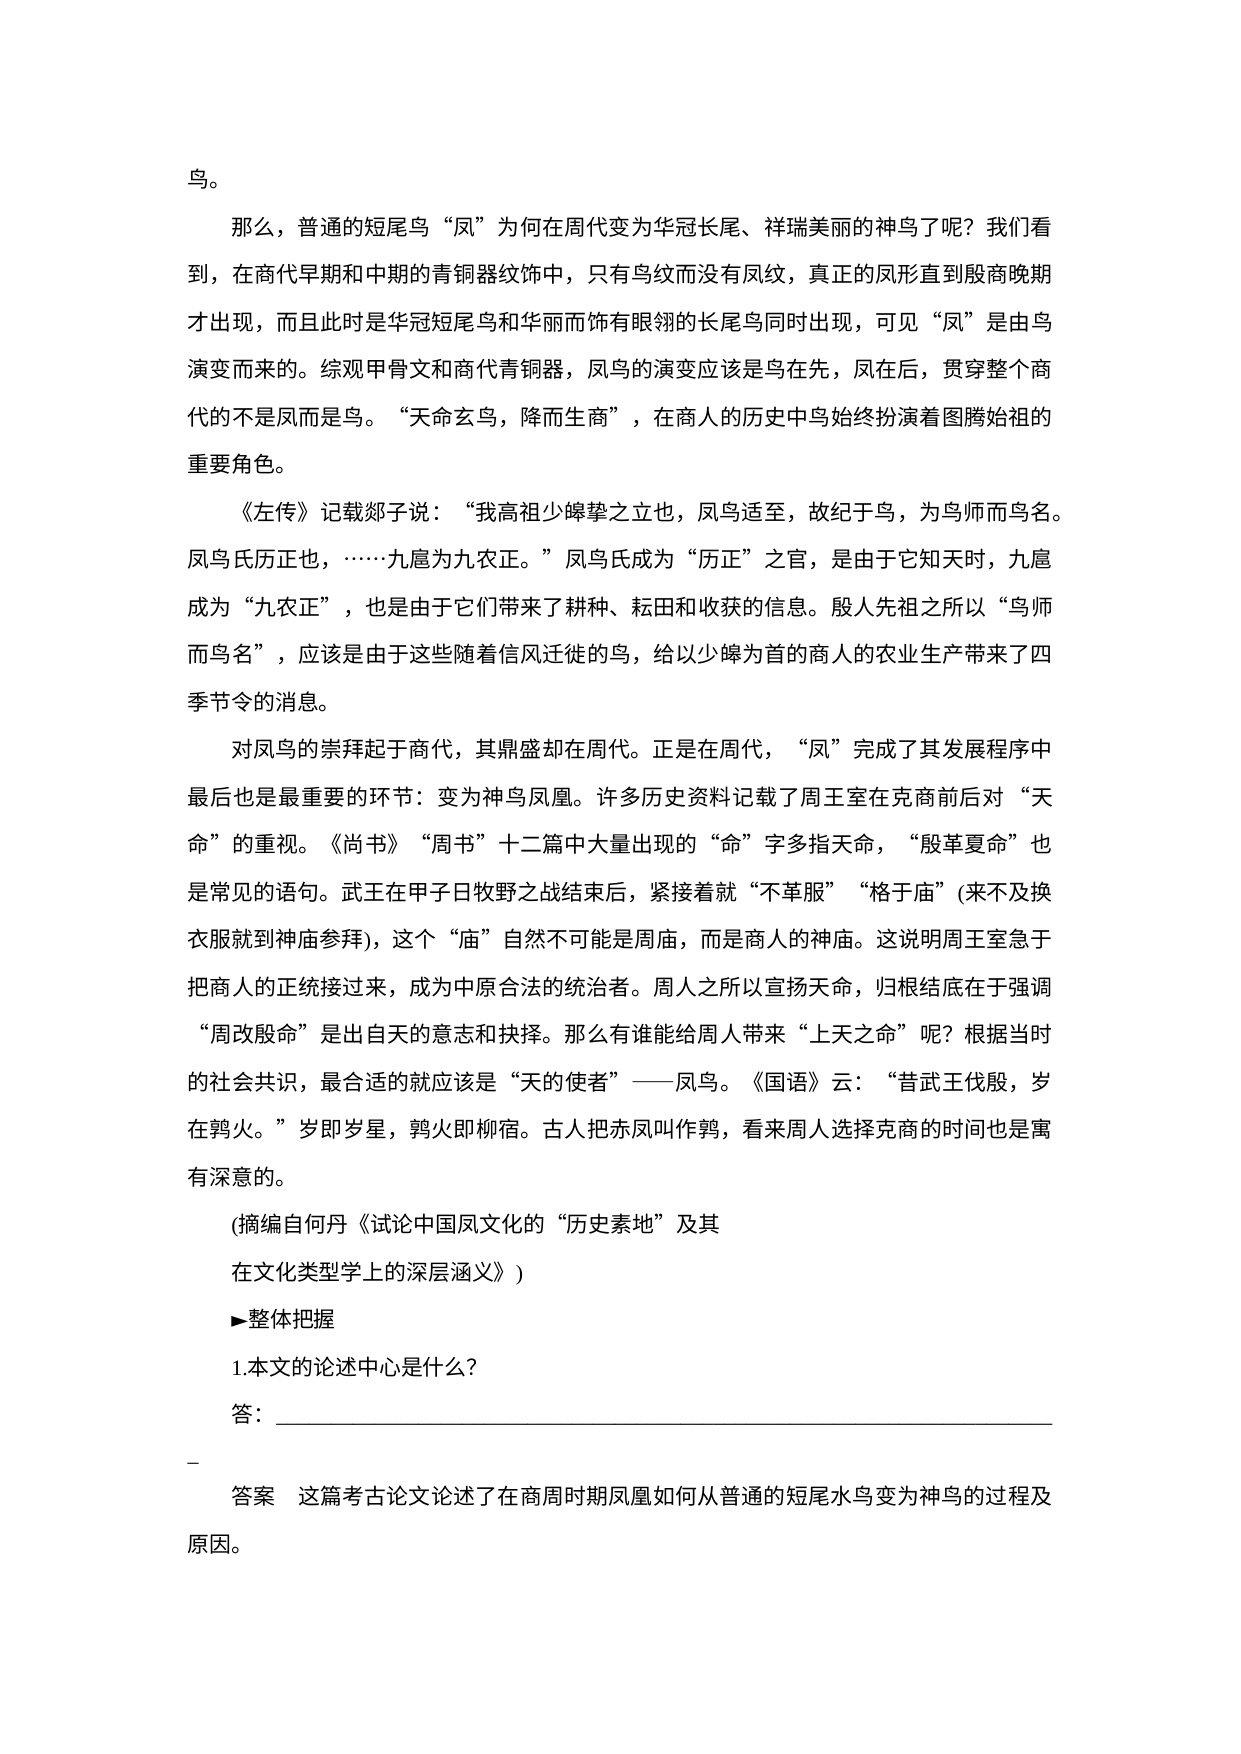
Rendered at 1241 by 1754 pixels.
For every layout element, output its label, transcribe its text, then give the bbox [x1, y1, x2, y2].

text 《左传》记载郯子说：“我高祖少皞挚之立也，凤鸟适至，故纪于鸟，为鸟师而鸟名。凤鸟氏历正也，……九扈为九农正。”凤鸟氏成为“历正”之官，是由于它知天时，九扈成为“九农正”，也是由于它们带来了耕种、耘田和收获的信息。殷人先祖之所以“鸟师而鸟名”，应该是由于这些随着信风迁徙的鸟，给以少皞为首的商人的农业生产带来了四季节令的消息。 [187, 494, 1053, 716]
text (摘编自何丹《试论中国凤文化的“历史素地”及其 [187, 1207, 1053, 1239]
text 在文化类型学上的深层涵义》) [187, 1254, 1053, 1286]
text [187, 162, 1053, 194]
text 1.本文的论述中心是什么？ [187, 1349, 1053, 1381]
text ►整体把握 [187, 1302, 1053, 1334]
text 答案 这篇考古论文论述了在商周时期凤凰如何从普通的短尾水鸟变为神鸟的过程及原因。 [187, 1479, 1053, 1558]
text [187, 1397, 1053, 1467]
text 那么，普通的短尾鸟“凤”为何在周代变为华冠长尾、祥瑞美丽的神鸟了呢？我们看到，在商代早期和中期的青铜器纹饰中，只有鸟纹而没有凤纹，真正的凤形直到殷商晚期才出现，而且此时是华冠短尾鸟和华丽而饰有眼翎的长尾鸟同时出现，可见“凤”是由鸟演变而来的。综观甲骨文和商代青铜器，凤鸟的演变应该是鸟在先，凤在后，贯穿整个商代的不是凤而是鸟。“天命玄鸟，降而生商”，在商人的历史中鸟始终扮演着图腾始祖的重要角色。 [187, 209, 1053, 479]
text 对凤鸟的崇拜起于商代，其鼎盛却在周代。正是在周代，“凤”完成了其发展程序中最后也是最重要的环节：变为神鸟凤凰。许多历史资料记载了周王室在克商前后对“天命”的重视。《尚书》“周书”十二篇中大量出现的“命”字多指天命，“殷革夏命”也是常见的语句。武王在甲子日牧野之战结束后，紧接着就“不革服”“格于庙”(来不及换衣服就到神庙参拜)，这个“庙”自然不可能是周庙，而是商人的神庙。这说明周王室急于把商人的正统接过来，成为中原合法的统治者。周人之所以宣扬天命，归根结底在于强调“周改殷命”是出自天的意志和抉择。那么有谁能给周人带来“上天之命”呢？根据当时的社会共识，最合适的就应该是“天的使者”——凤鸟。《国语》云：“昔武王伐殷，岁在鹑火。”岁即岁星，鹑火即柳宿。古人把赤凤叫作鹑，看来周人选择克商的时间也是寓有深意的。 [187, 732, 1053, 1191]
